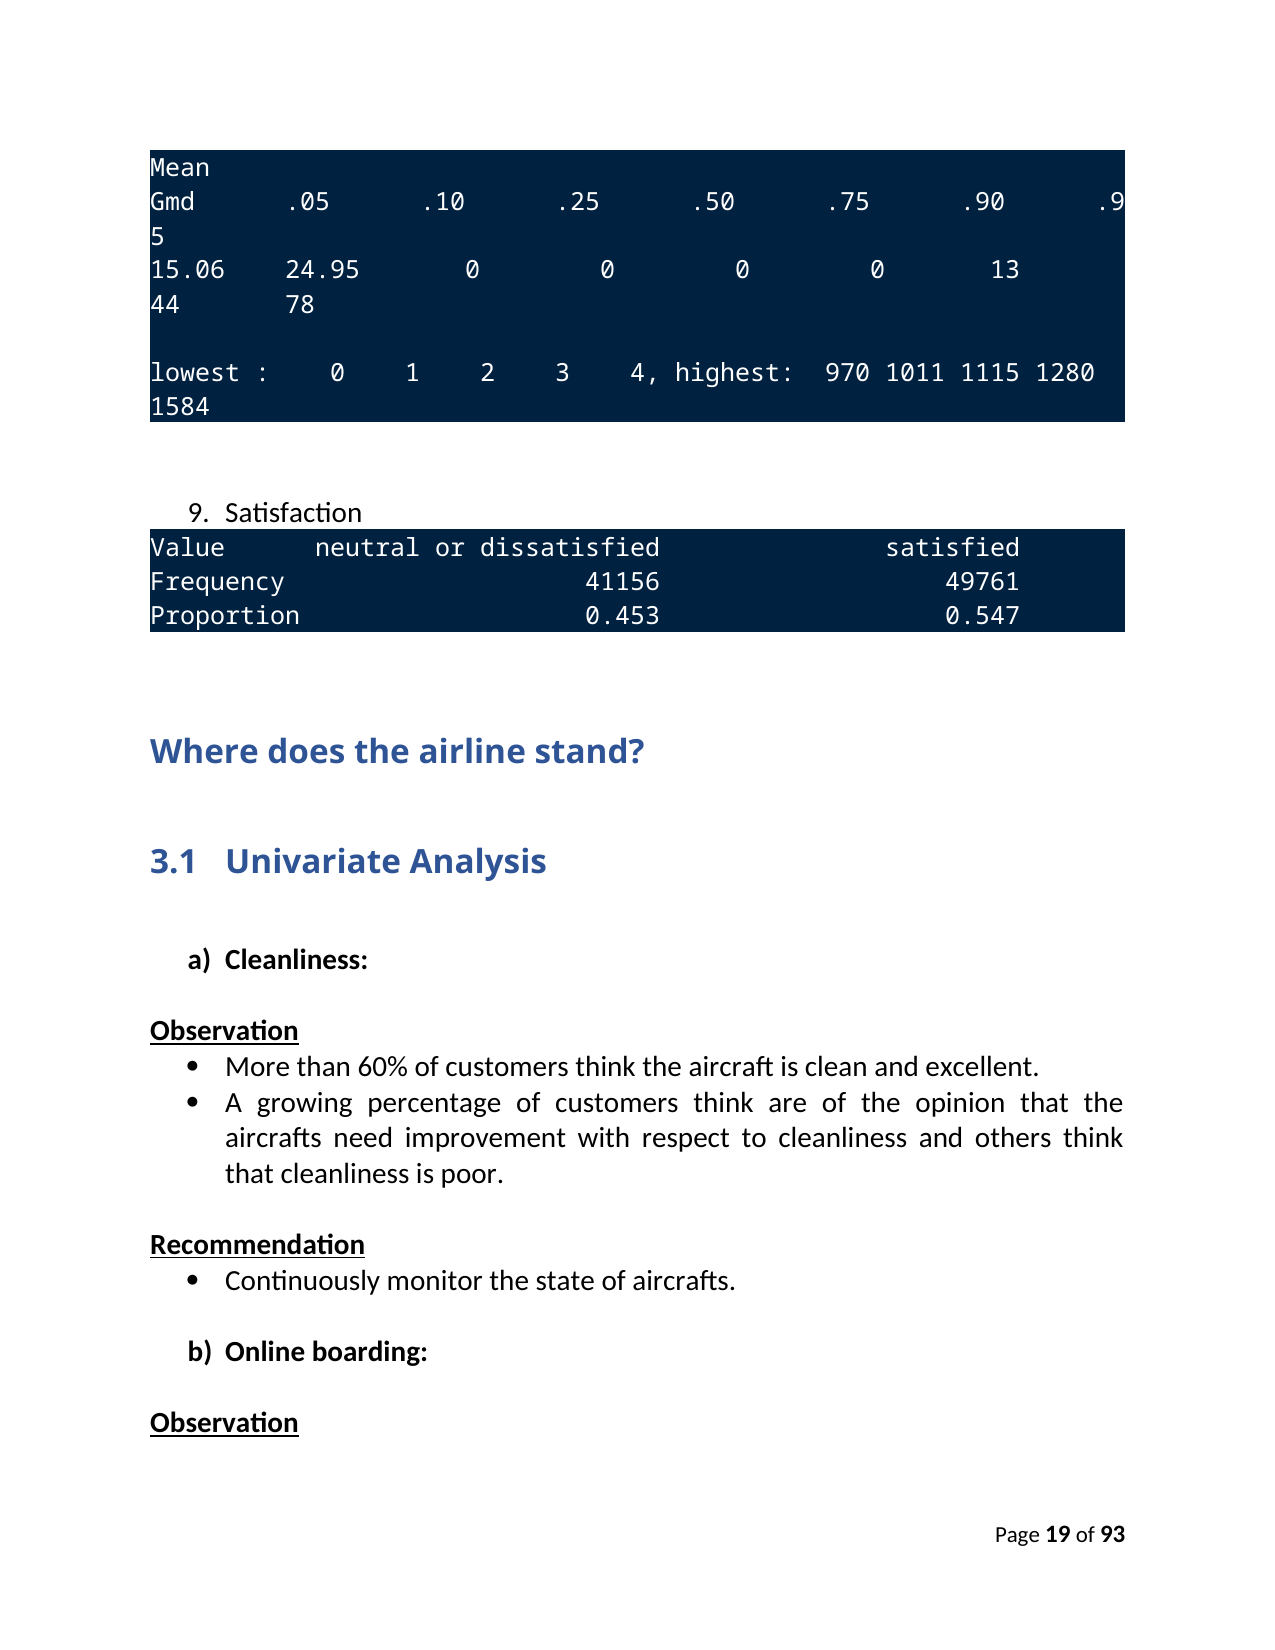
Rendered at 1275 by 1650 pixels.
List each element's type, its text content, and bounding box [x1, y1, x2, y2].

text lowest : 0 1 2 3 4, highest: 970 1011 1115 1280 1584 [150, 354, 1125, 422]
list A growing percentage of customers think are of the opinion that the aircrafts need improvement with respect to cleanliness and others think that cleanliness is poor. [187, 1084, 1125, 1191]
text 15.06 24.95 0 0 0 0 13 44 78 [150, 252, 1125, 320]
subtitle 3.1 Univariate Analysis [150, 837, 1125, 883]
list Continuously monitor the state of aircrafts. [187, 1262, 1125, 1297]
list More than 60% of customers think the aircraft is clean and excellent. [187, 1048, 1125, 1084]
list Online boarding: [187, 1333, 1125, 1369]
text Frequency 41156 49761 [150, 563, 1125, 597]
list Cleanliness: [187, 941, 1125, 977]
subtitle Where does the airline stand? [150, 728, 1125, 773]
text Proportion 0.453 0.547 [150, 597, 1125, 632]
text Recommendation [150, 1226, 1125, 1262]
text Mean Gmd .05 .10 .25 .50 .75 .90 .95 [150, 150, 1125, 252]
text Observation [150, 1012, 1125, 1048]
text Value neutral or dissatisfied satisfied [150, 529, 1125, 563]
list Satisfaction [187, 494, 1125, 529]
text Observation [150, 1404, 1125, 1440]
